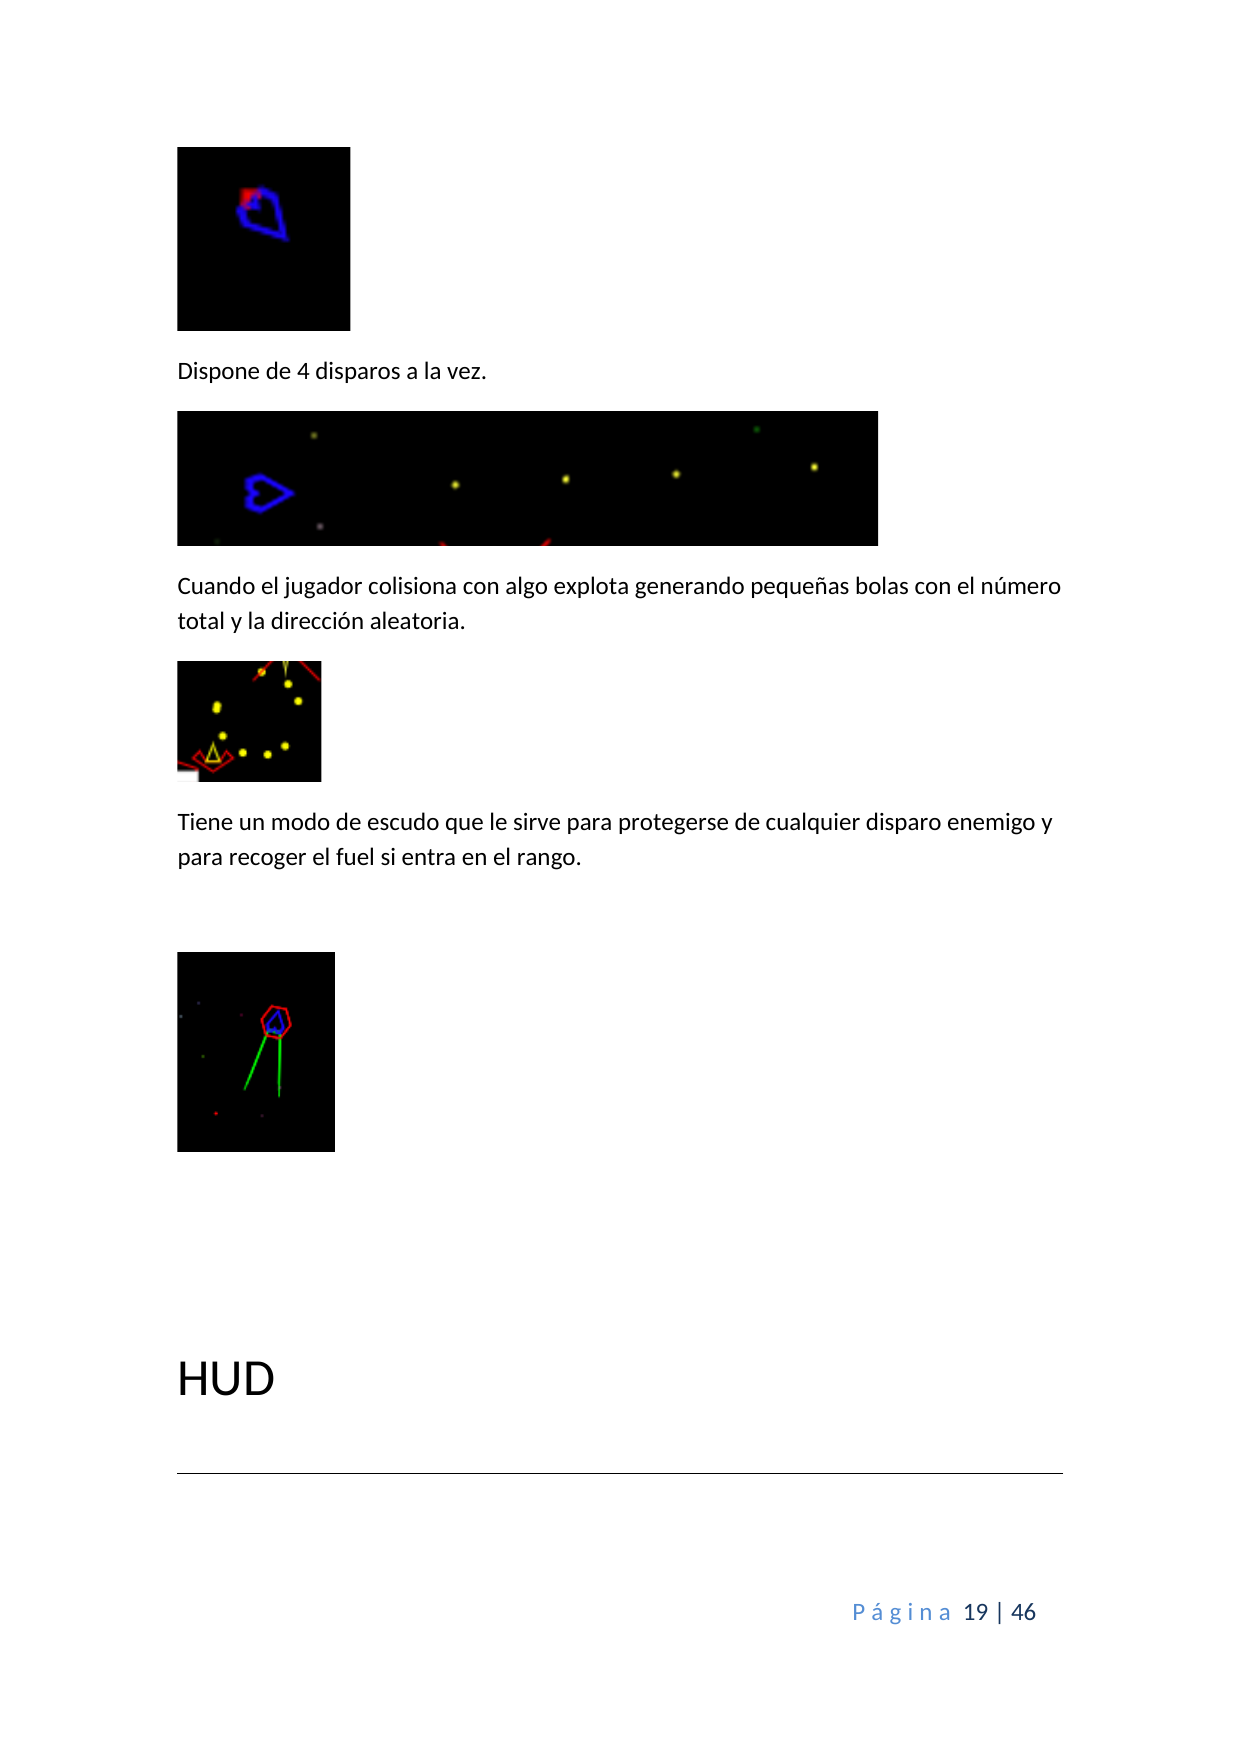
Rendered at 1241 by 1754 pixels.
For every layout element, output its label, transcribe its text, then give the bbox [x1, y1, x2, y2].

picture [177, 411, 879, 546]
picture [177, 952, 335, 1152]
text Cuando el jugador colisiona con algo explota generando pequeñas bolas con el número total y la dirección aleatoria. [177, 570, 1063, 636]
text HUD [177, 1344, 1063, 1473]
text Tiene un modo de escudo que le sirve para protegerse de cualquier disparo enemigo y para recoger el fuel si entra en el rango. [177, 806, 1063, 872]
picture [177, 661, 322, 782]
text Dispone de 4 disparos a la vez. [177, 355, 1063, 386]
picture [177, 147, 351, 331]
